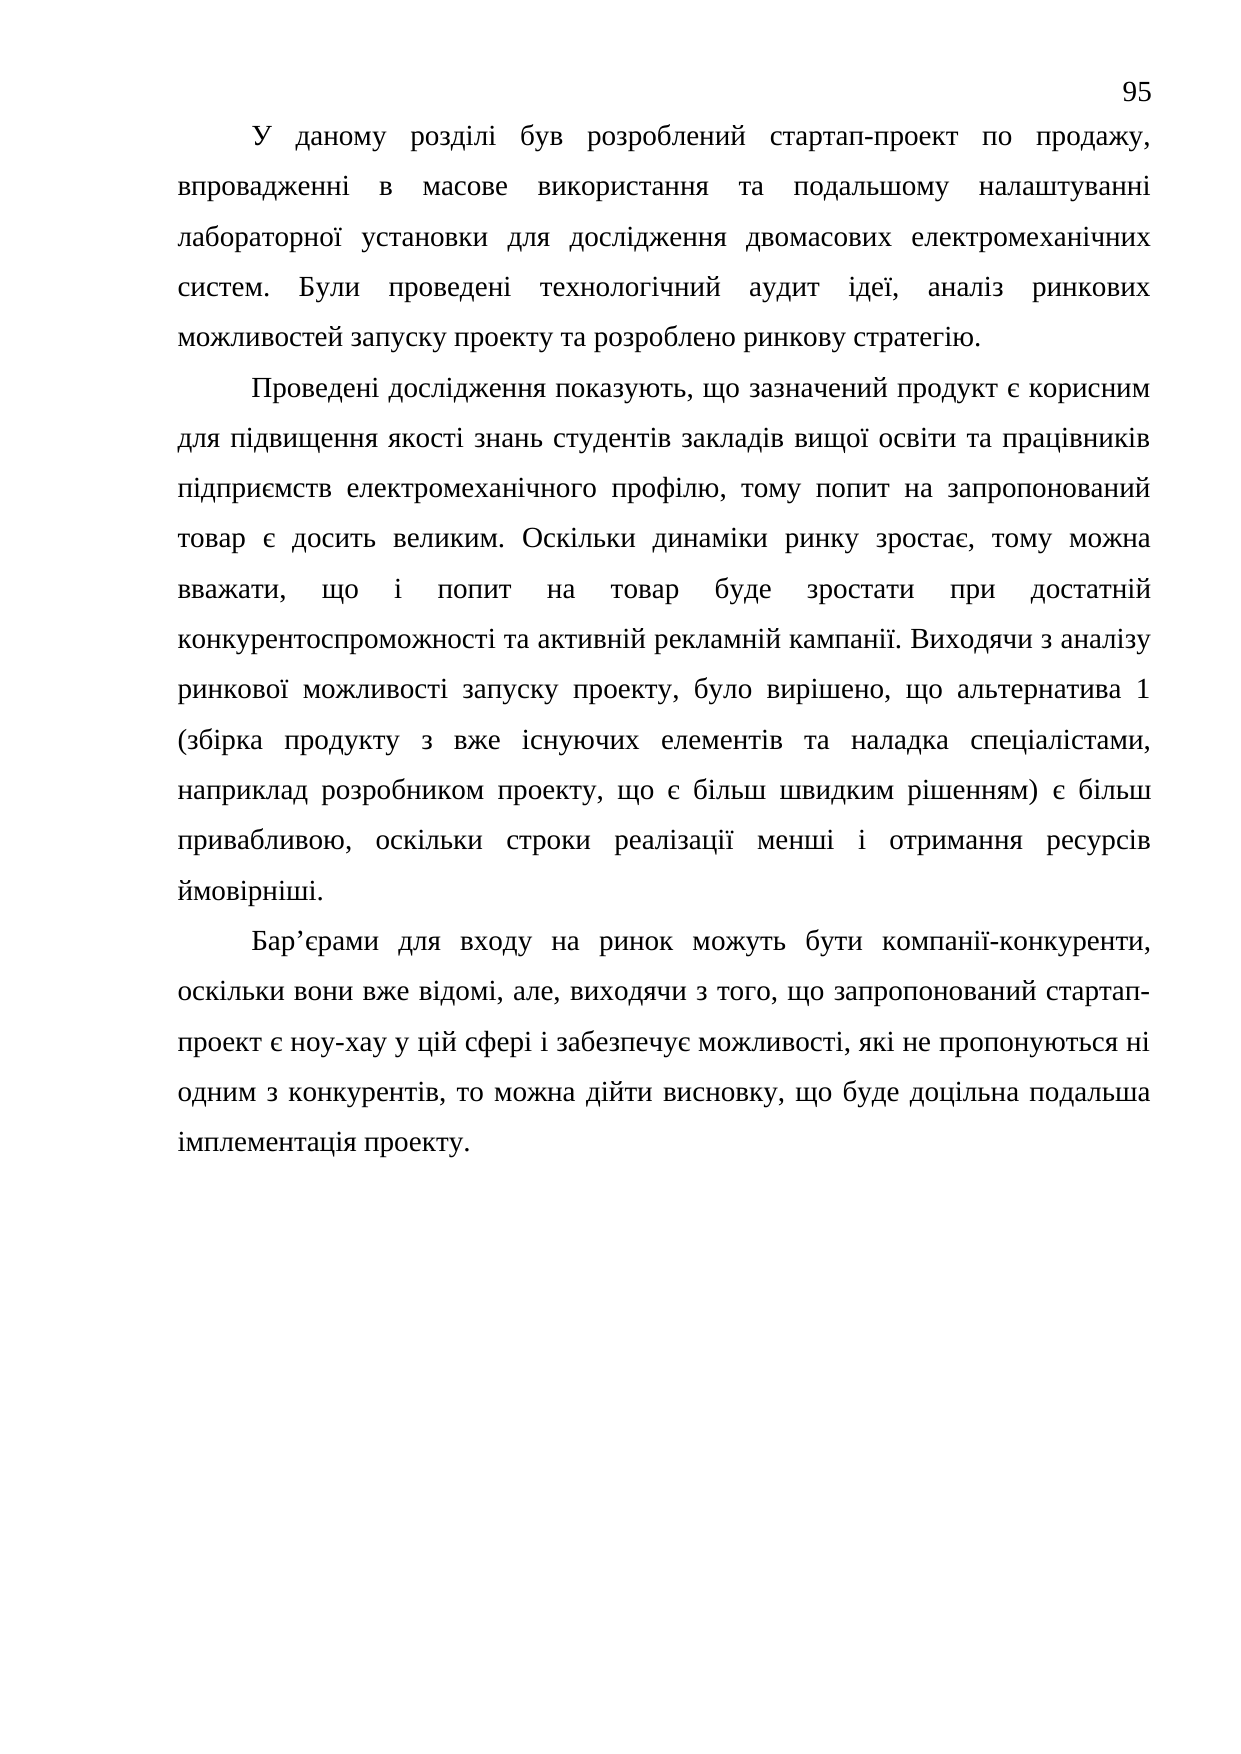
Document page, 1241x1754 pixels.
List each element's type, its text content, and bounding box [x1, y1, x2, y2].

text У даному розділі був розроблений стартап-проект по продажу, впровадженні в масове використання та подальшому налаштуванні лабораторної установки для дослідження двомасових електромеханічних систем. Були проведені технологічний аудит ідеї, аналіз ринкових можливостей запуску проекту та розроблено ринкову стратегію. [177, 118, 1152, 353]
text Проведені дослідження показують, що зазначений продукт є корисним для підвищення якості знань студентів закладів вищої освіти та працівників підприємств електромеханічного профілю, тому попит на запропонований товар є досить великим. Оскільки динаміки ринку зростає, тому можна вважати, що і попит на товар буде зростати при достатній конкурентоспроможності та активній рекламній кампанії. Виходячи з аналізу ринкової можливості запуску проекту, було вирішено, що альтернатива 1 (збірка продукту з вже існуючих елементів та наладка спеціалістами, наприклад розробником проекту, що є більш швидким рішенням) є більш привабливою, оскільки строки реалізації менші і отримання ресурсів ймовірніші. [177, 370, 1152, 906]
text Бар’єрами для входу на ринок можуть бути компанії-конкуренти, оскільки вони вже відомі, але, виходячи з того, що запропонований стартап-проект є ноу-хау у цій сфері і забезпечує можливості, які не пропонуються ні одним з конкурентів, то можна дійти висновку, що буде доцільна подальша імплементація проекту. [177, 923, 1152, 1158]
